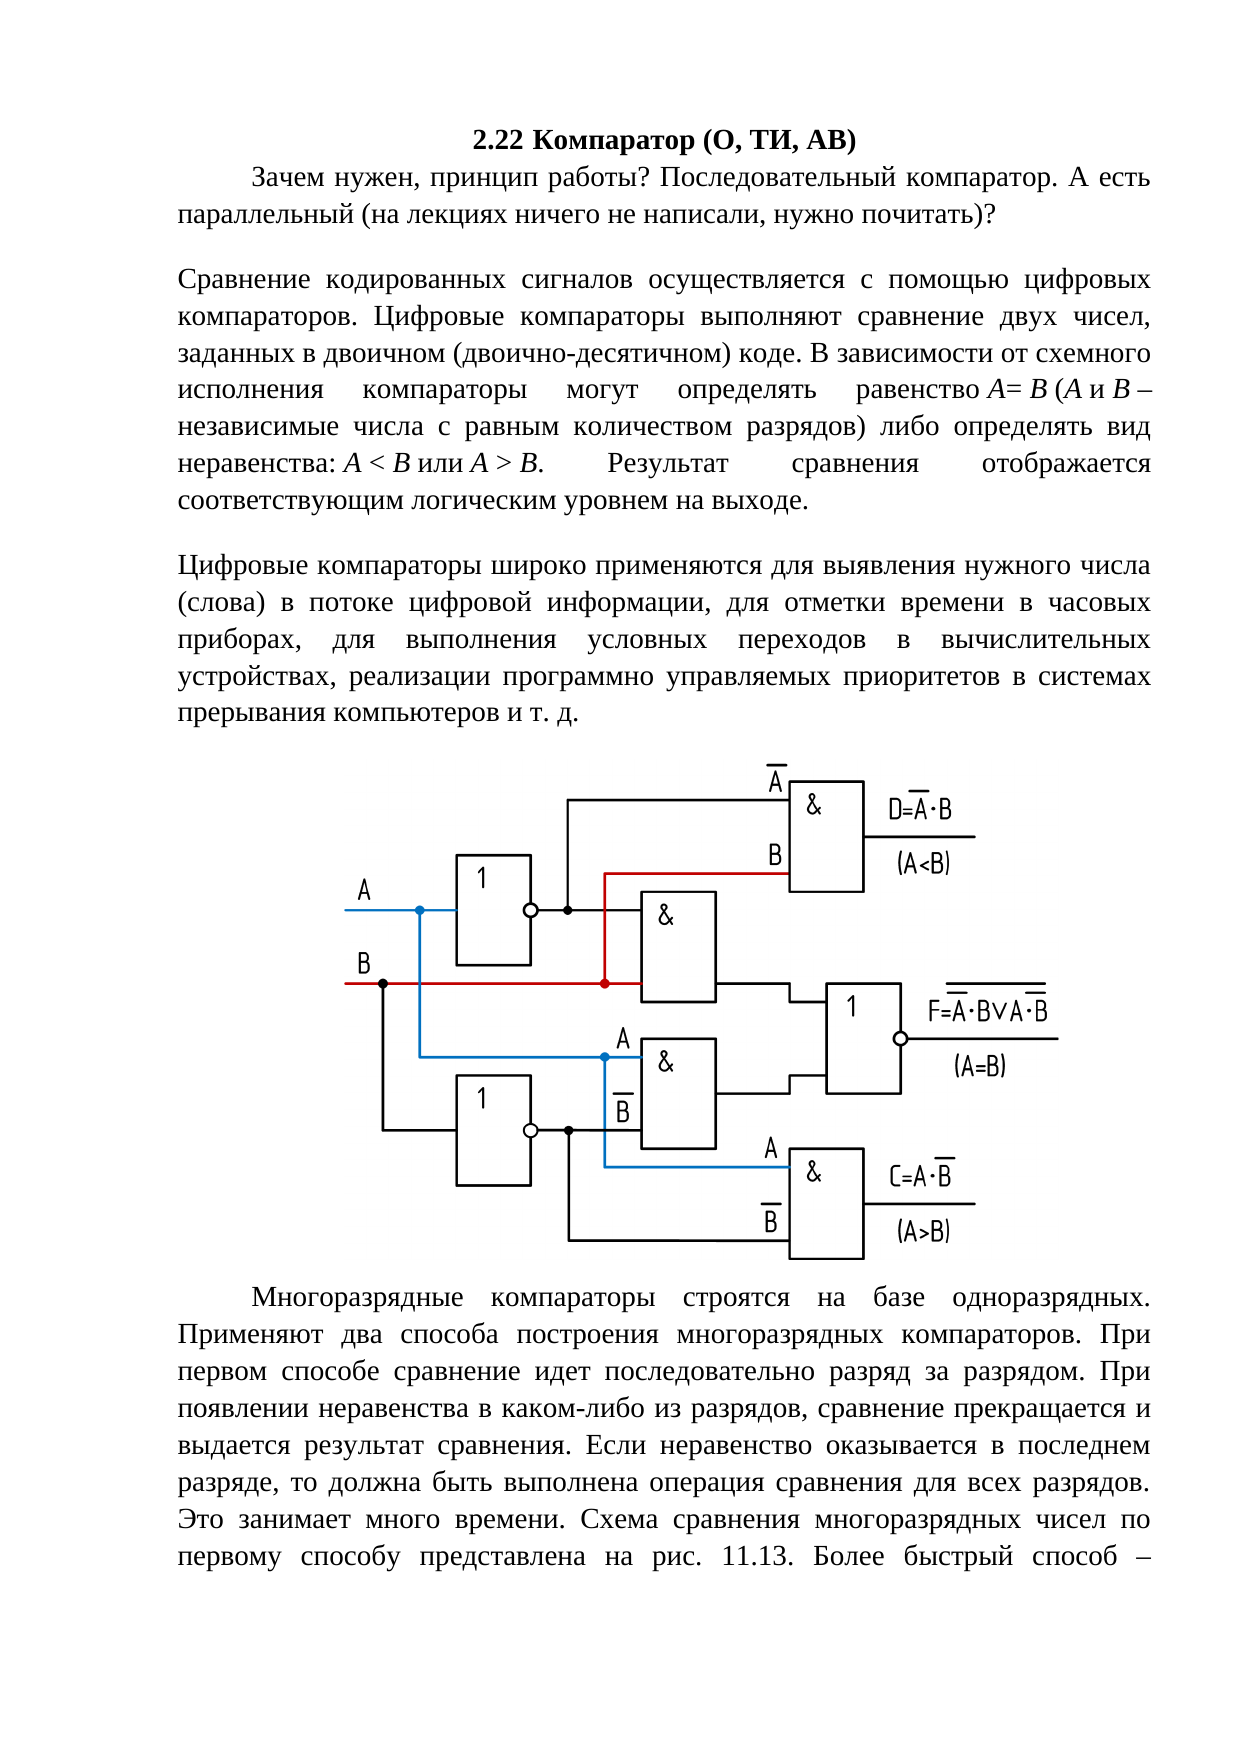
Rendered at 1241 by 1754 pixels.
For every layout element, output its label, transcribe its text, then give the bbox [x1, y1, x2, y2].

subtitle Компаратор (О, ТИ, АВ) [177, 122, 1152, 156]
text Цифровые компараторы широко применяются для выявления нужного числа (слова) в потоке цифровой информации, для отметки времени в часовых приборах, для выполнения условных переходов в вычислительных устройствах, реализации программно управляемых приоритетов в системах прерывания компьютеров и т. д. [177, 547, 1152, 728]
picture [344, 759, 1059, 1260]
text Сравнение кодированных сигналов осуществляется с помощью цифровых компараторов. Цифровые компараторы выполняют сравнение двух чисел, заданных в двоичном (двоично-десятичном) коде. В зависимости от схемного исполнения компараторы могут определять равенство А= В (А и В – независимые числа с равным количеством разрядов) либо определять вид неравенства: А < В или А > В. Результат сравнения отображается соответствующим логическим уровнем на выходе. [177, 261, 1152, 516]
text Зачем нужен, принцип работы? Последовательный компаратор. А есть параллельный (на лекциях ничего не написали, нужно почитать)? [177, 159, 1152, 229]
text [177, 1279, 1152, 1571]
